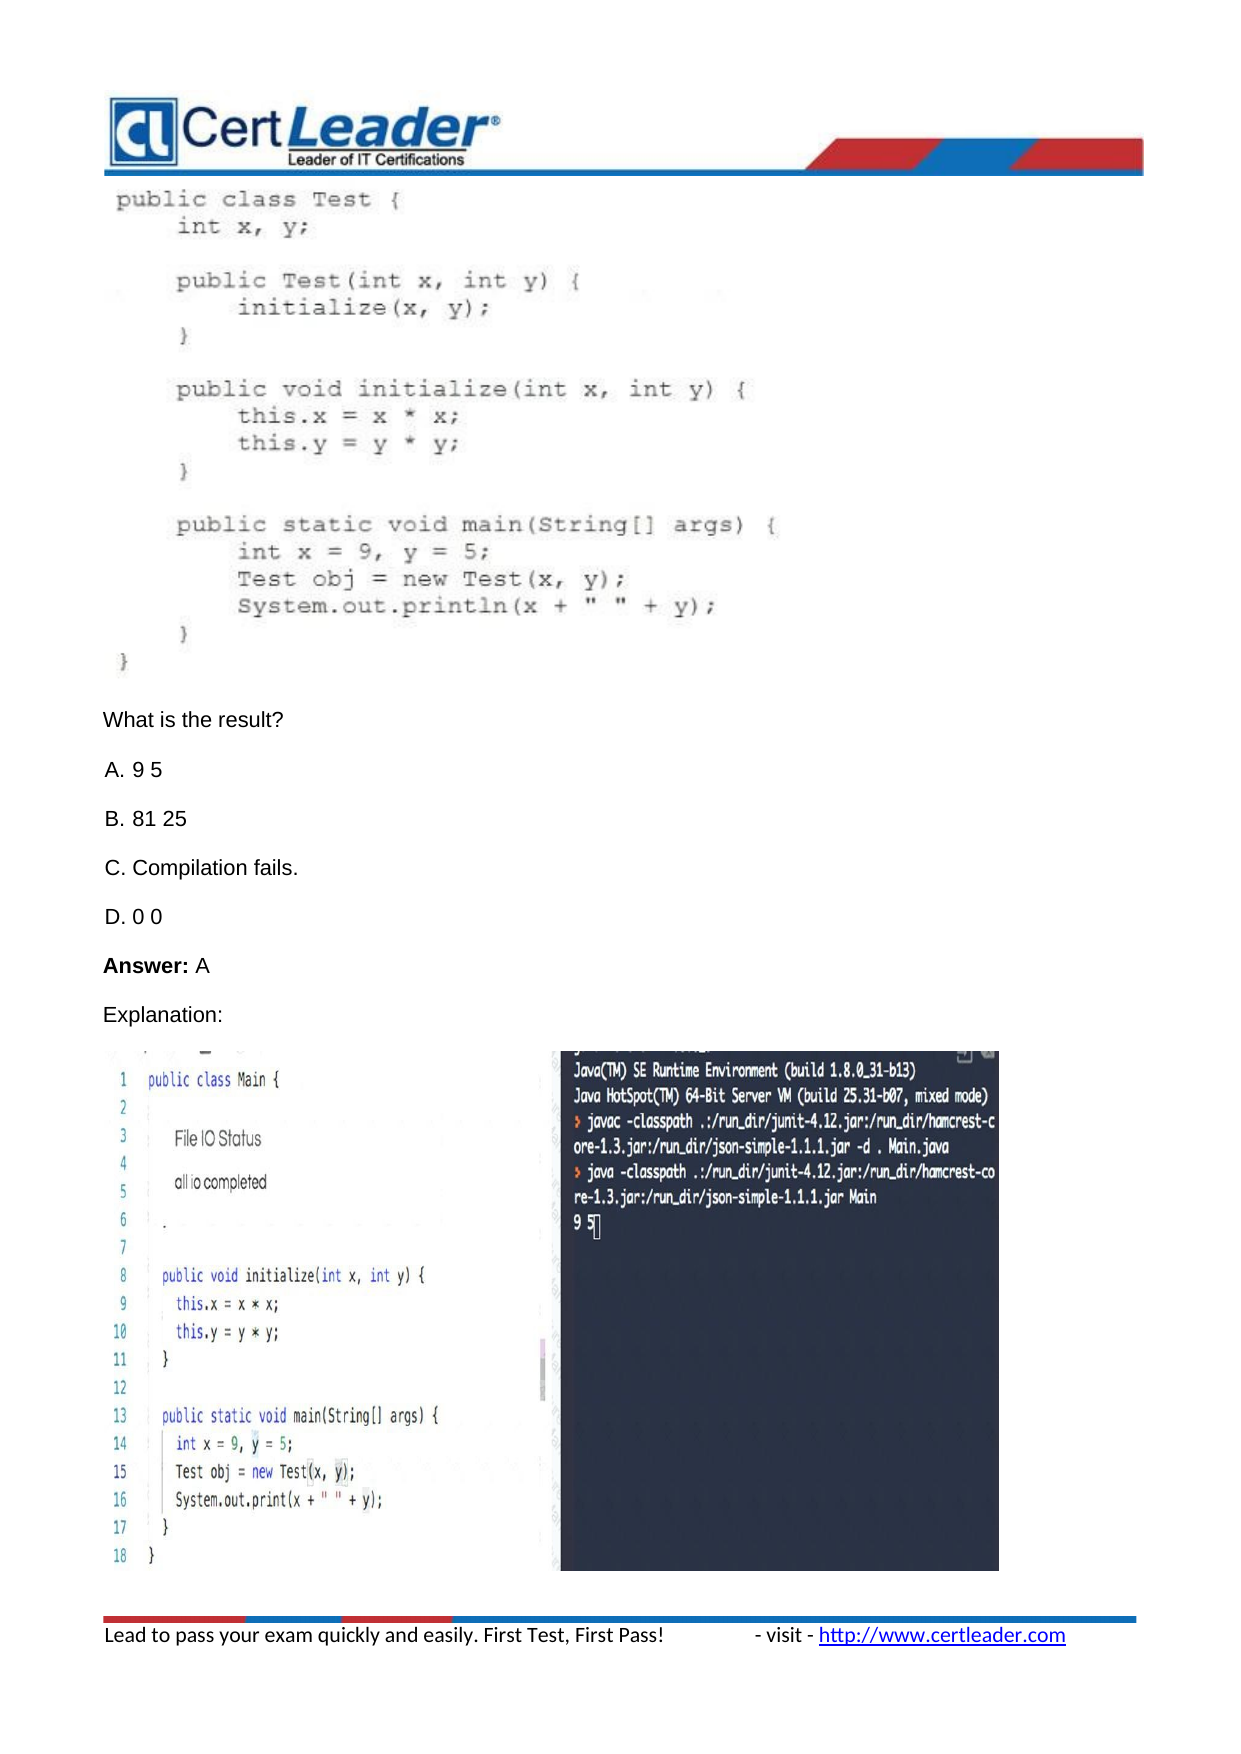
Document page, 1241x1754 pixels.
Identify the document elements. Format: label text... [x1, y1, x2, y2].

text What is the result? [103, 707, 1136, 733]
picture [103, 1616, 1137, 1623]
list Compilation fails. [104, 854, 1136, 880]
picture [104, 90, 1144, 176]
subtitle Answer: A [103, 953, 1136, 978]
list 0 0 [104, 904, 1136, 929]
text Explanation: [103, 1002, 1136, 1027]
list 81 25 [104, 806, 1136, 831]
picture [104, 178, 788, 688]
picture [104, 1051, 999, 1571]
list 9 5 [104, 756, 1136, 782]
